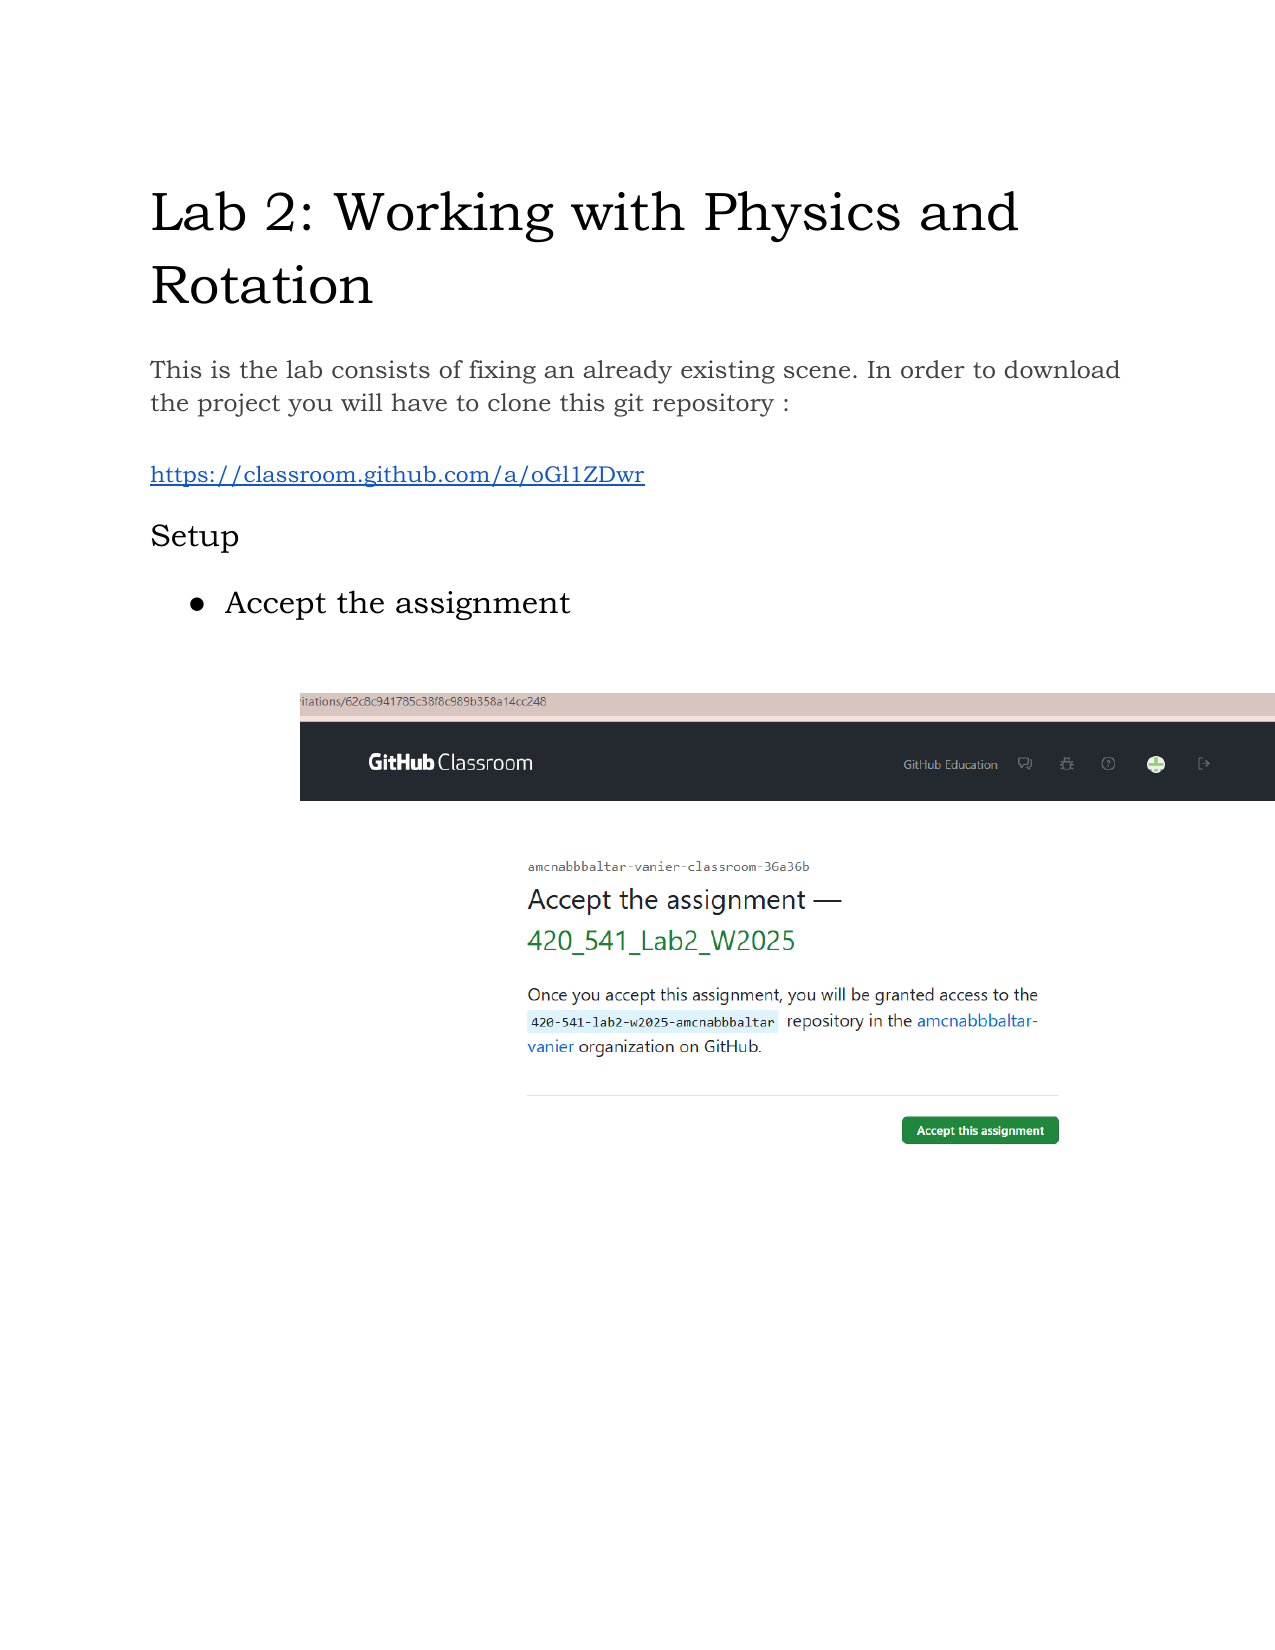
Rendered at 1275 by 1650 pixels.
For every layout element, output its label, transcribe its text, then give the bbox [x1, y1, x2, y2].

text https://classroom.github.com/a/oGl1ZDwr [150, 461, 1125, 488]
subtitle Setup [150, 517, 1125, 554]
subtitle Accept the assignment [187, 584, 1125, 663]
subtitle This is the lab consists of fixing an already existing scene. In order to download the project you will have to clone this git repository : [150, 354, 1125, 418]
picture [300, 693, 1275, 1225]
title Lab 2: Working with Physics and Rotation [150, 179, 1125, 316]
